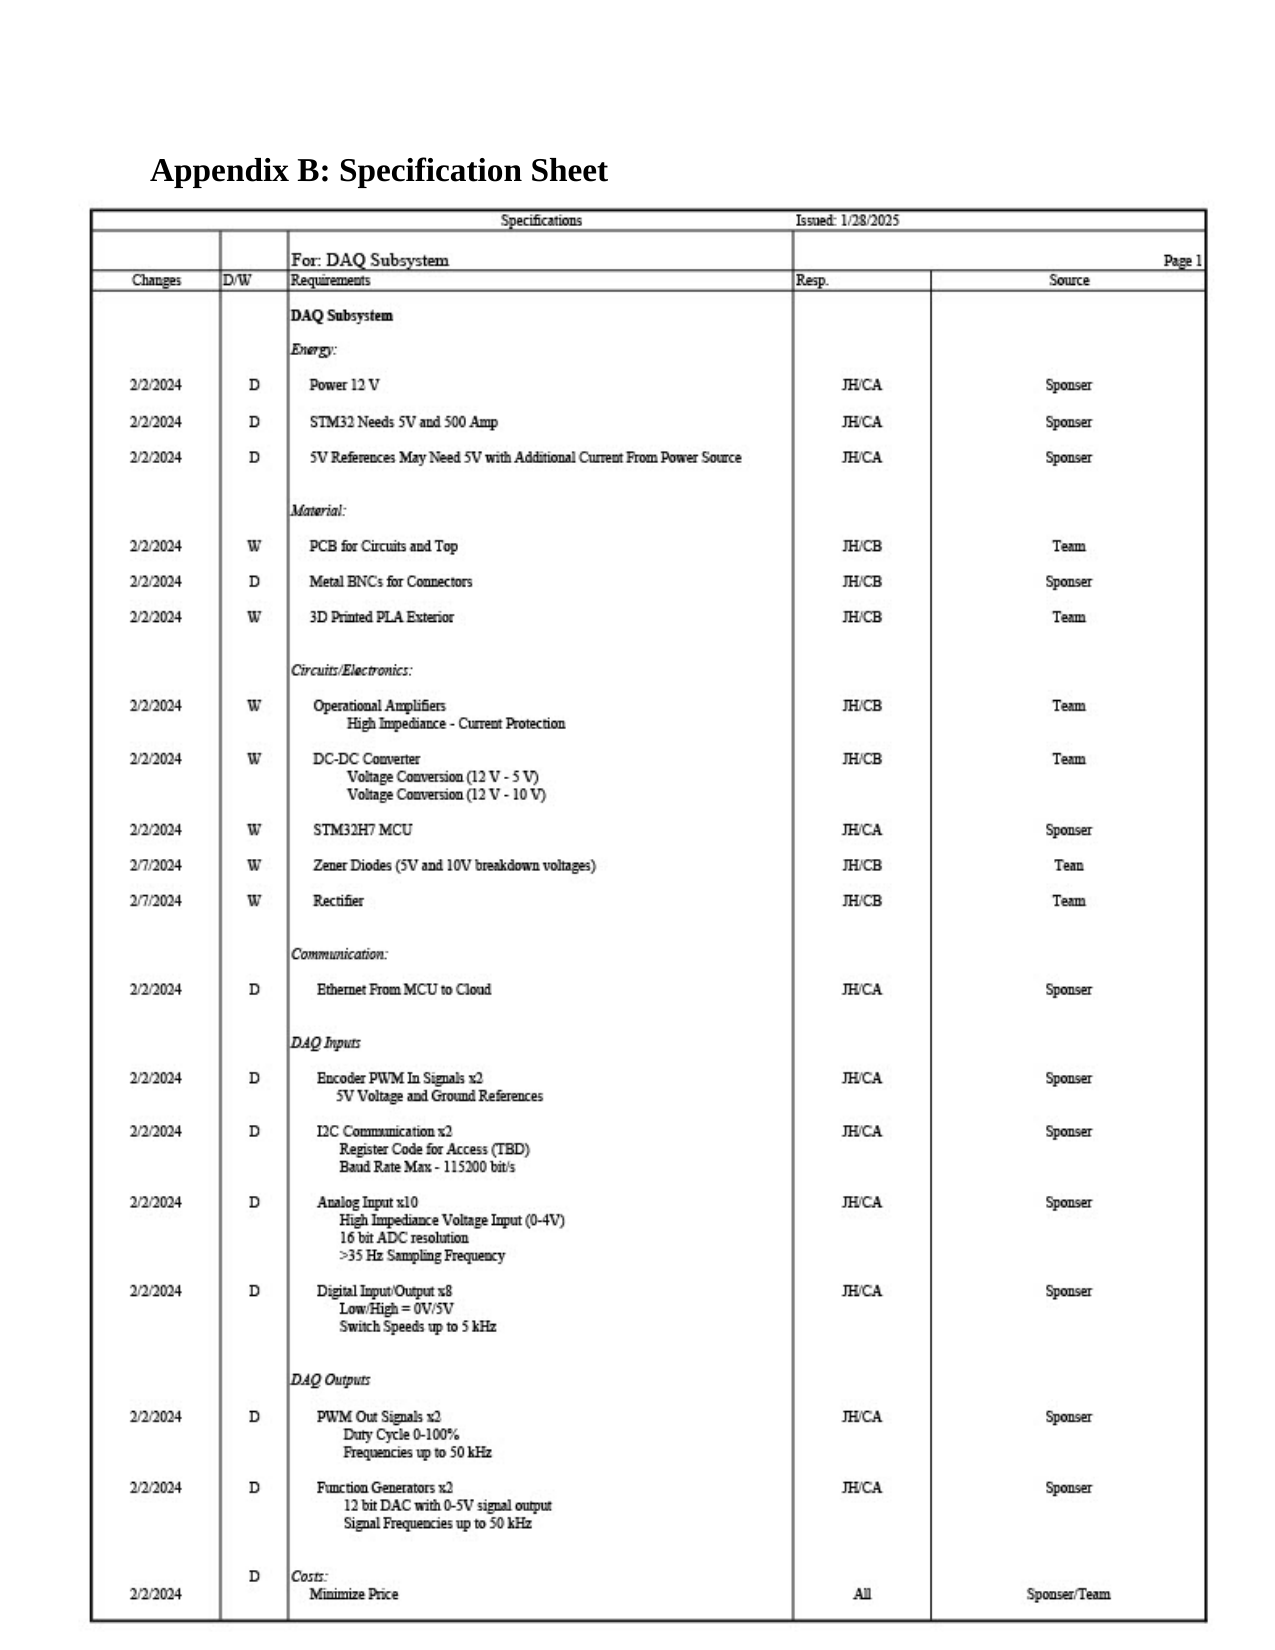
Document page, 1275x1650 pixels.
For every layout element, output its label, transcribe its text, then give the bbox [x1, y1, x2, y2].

picture [75, 193, 1223, 1637]
subtitle Appendix B: Specification Sheet [150, 150, 1125, 188]
